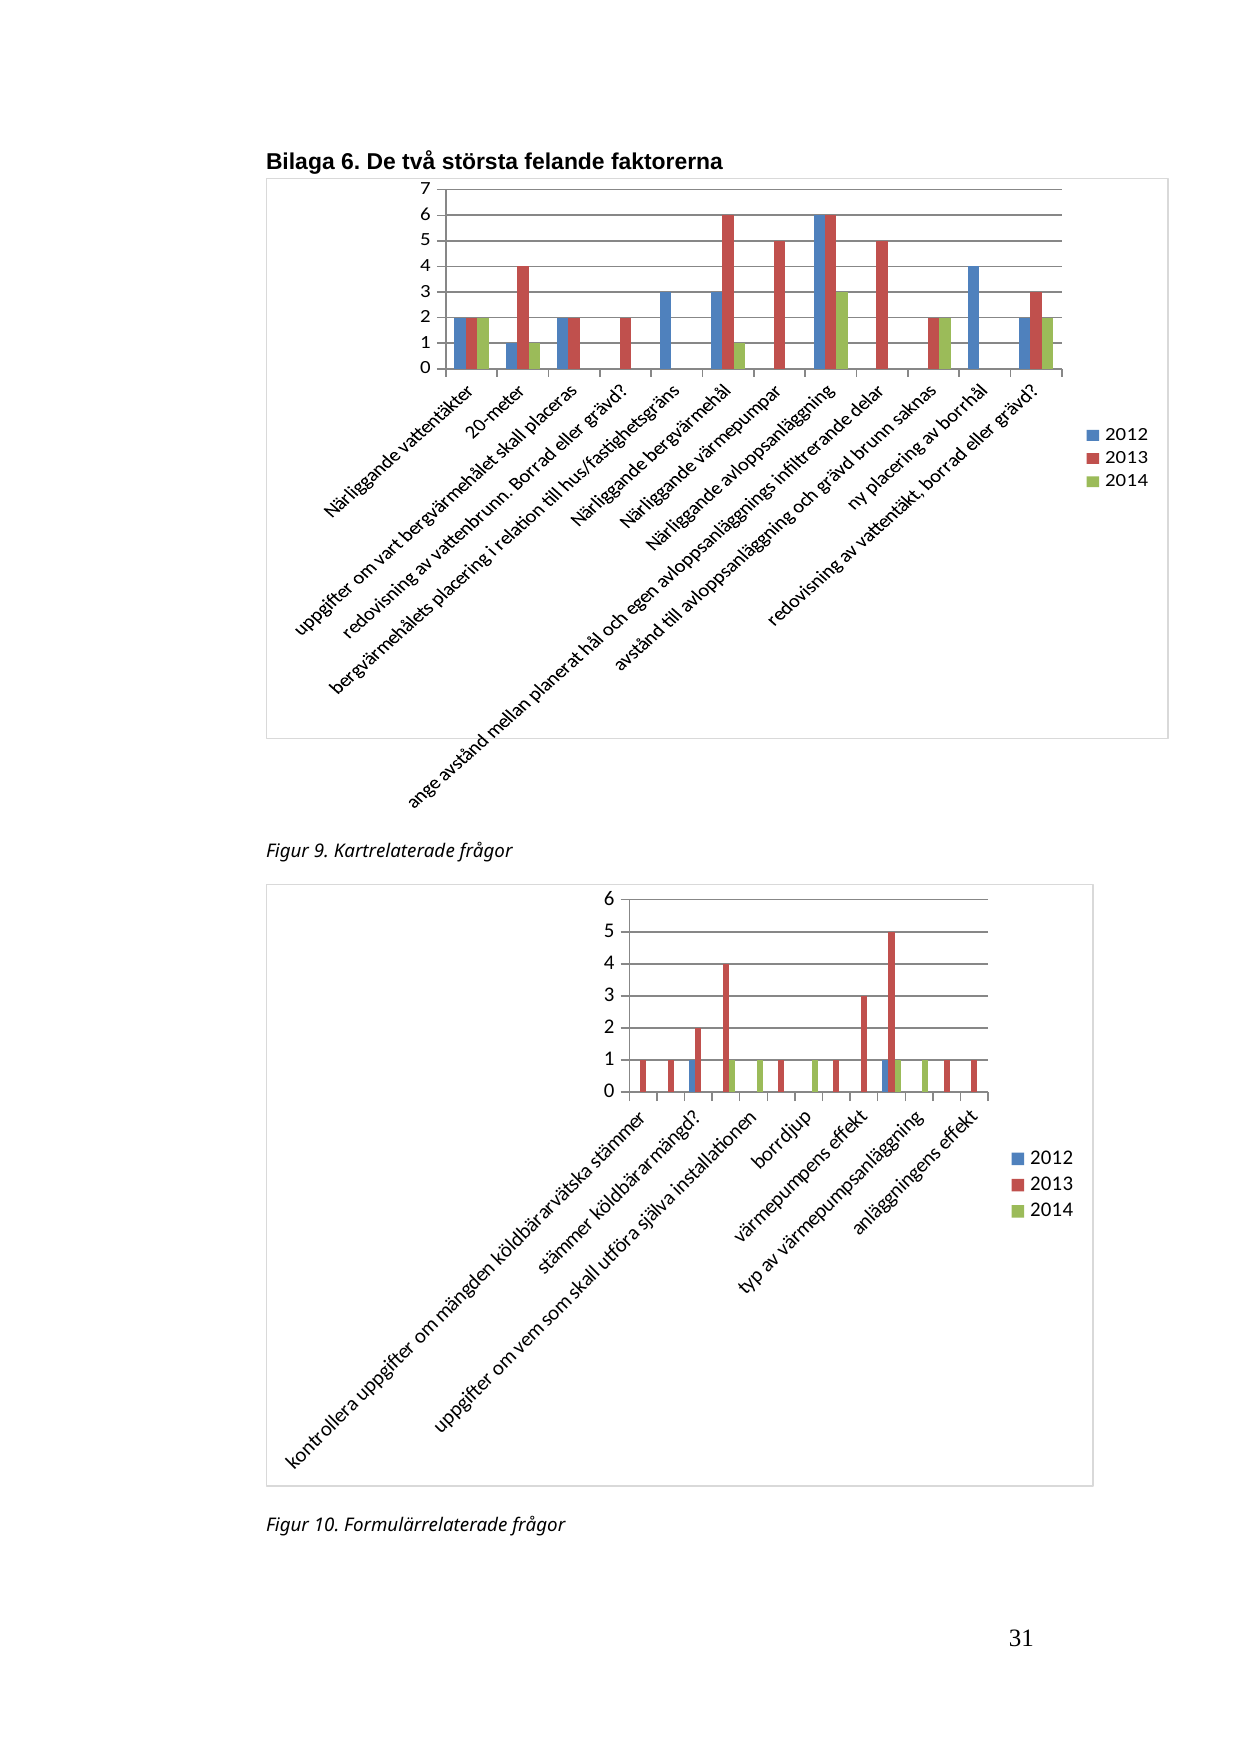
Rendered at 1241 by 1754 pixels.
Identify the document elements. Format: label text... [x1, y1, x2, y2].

list Bilaga 6. De två största felande faktorerna [266, 148, 1033, 174]
